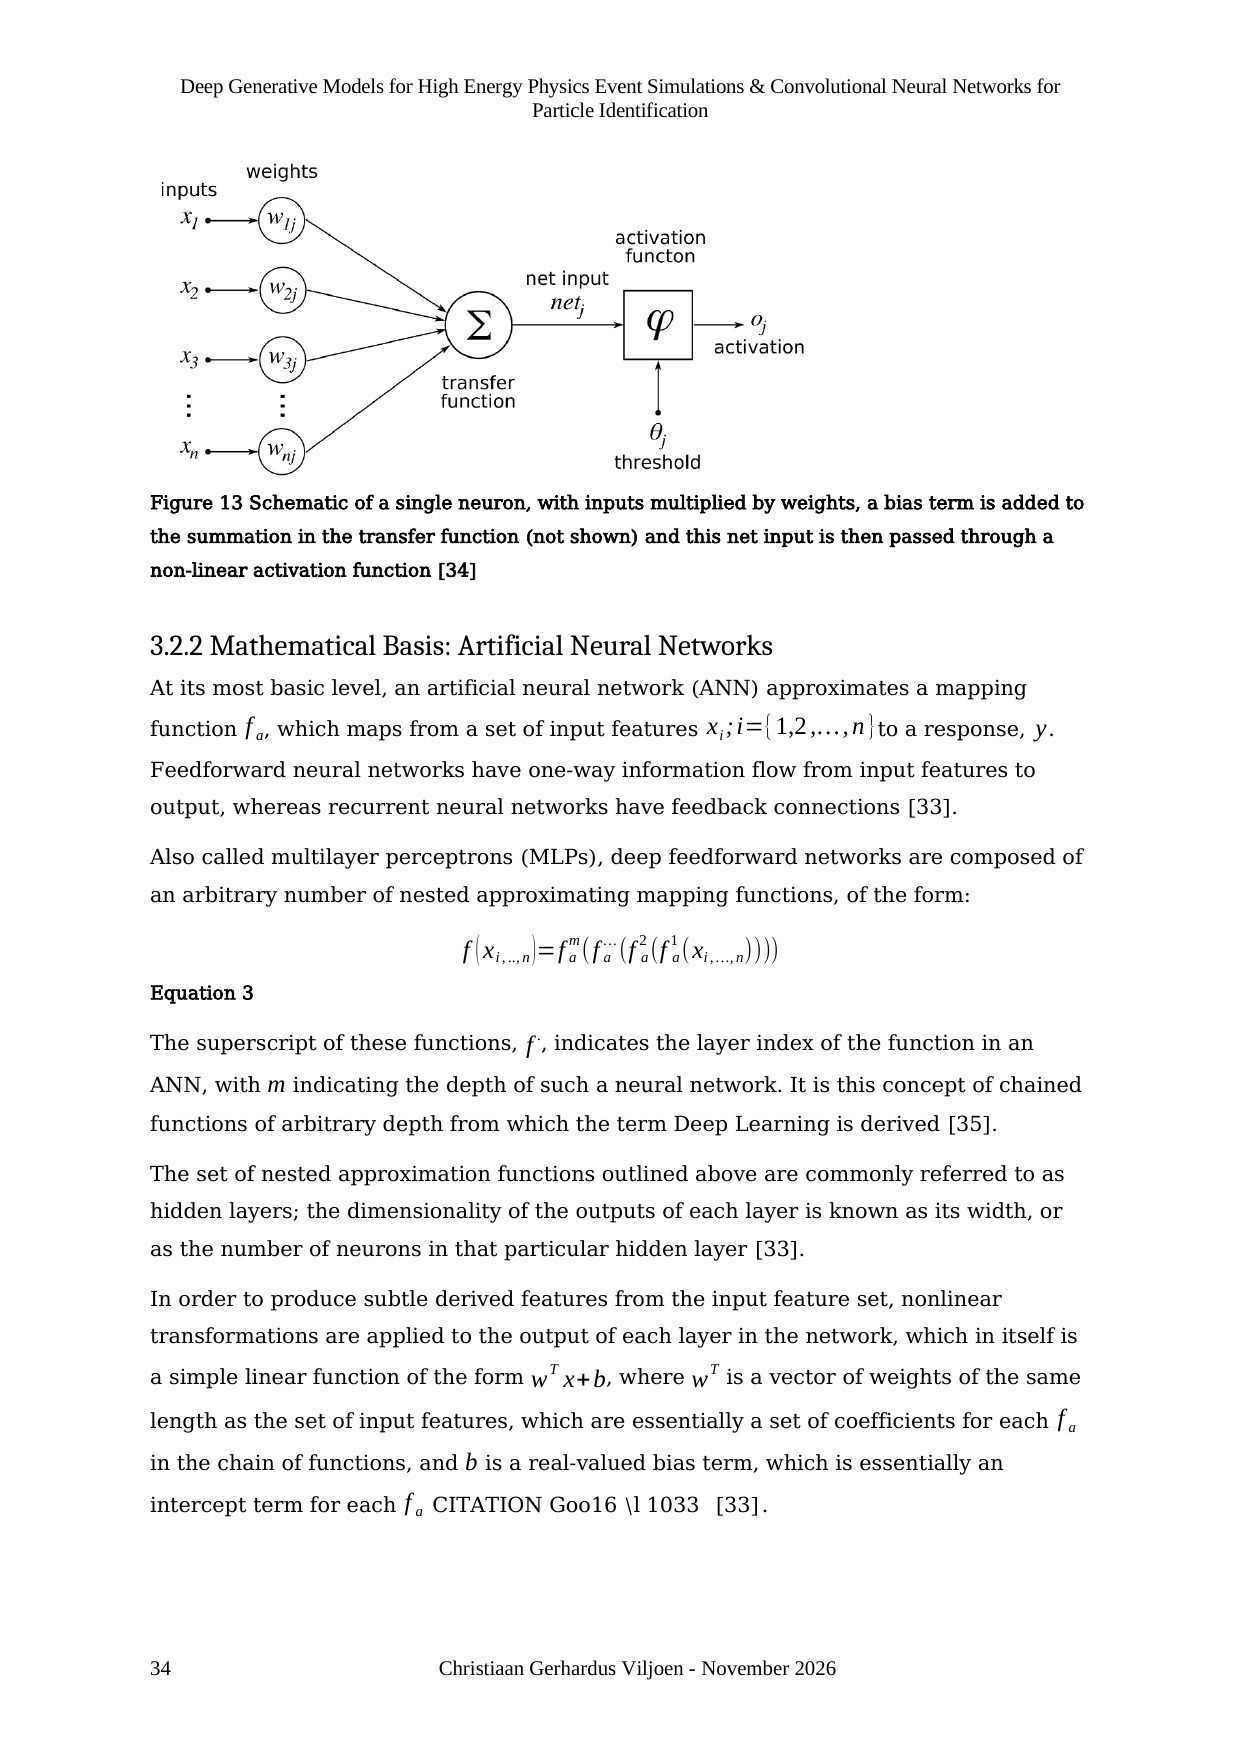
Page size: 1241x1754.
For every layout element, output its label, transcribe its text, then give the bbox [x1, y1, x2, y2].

subtitle Mathematical Basis: Artificial Neural Networks [150, 629, 1090, 663]
text Equation 3 [150, 981, 1090, 1003]
text The superscript of these functions, , indicates the layer index of the function in an ANN, with indicating the depth of such a neural network. It is this concept of chained functions of arbitrary depth from which the term Deep Learning is derived . [150, 1027, 1090, 1136]
text At its most basic level, an artificial neural network (ANN) approximates a mapping function , which maps from a set of input features to a response, . Feedforward neural networks have one-way information flow from input features to output, whereas recurrent neural networks have feedback connections. [150, 675, 1090, 819]
text In order to produce subtle derived features from the input feature set, nonlinear transformations are applied to the output of each layer in the network, which in itself is a simple linear function of the form , where is a vector of weights of the same length as the set of input features, which are essentially a set of coefficients for each in the chain of functions, and is a real-valued bias term, which is essentially an intercept term for each . [150, 1286, 1090, 1519]
picture [150, 159, 821, 478]
text The set of nested approximation functions outlined above are commonly referred to as hidden layers; the dimensionality of the outputs of each layer is known as its width, or as the number of neurons in that particular hidden layer. [150, 1161, 1090, 1261]
text Also called multilayer perceptrons (MLPs), deep feedforward networks are composed of an arbitrary number of nested approximating mapping functions, of the form: [150, 844, 1090, 907]
text Figure 13 Schematic of a single neuron, with inputs multiplied by weights, a bias term is added to the summation in the transfer function (not shown) and this net input is then passed through a non-linear activation function [150, 490, 1090, 580]
